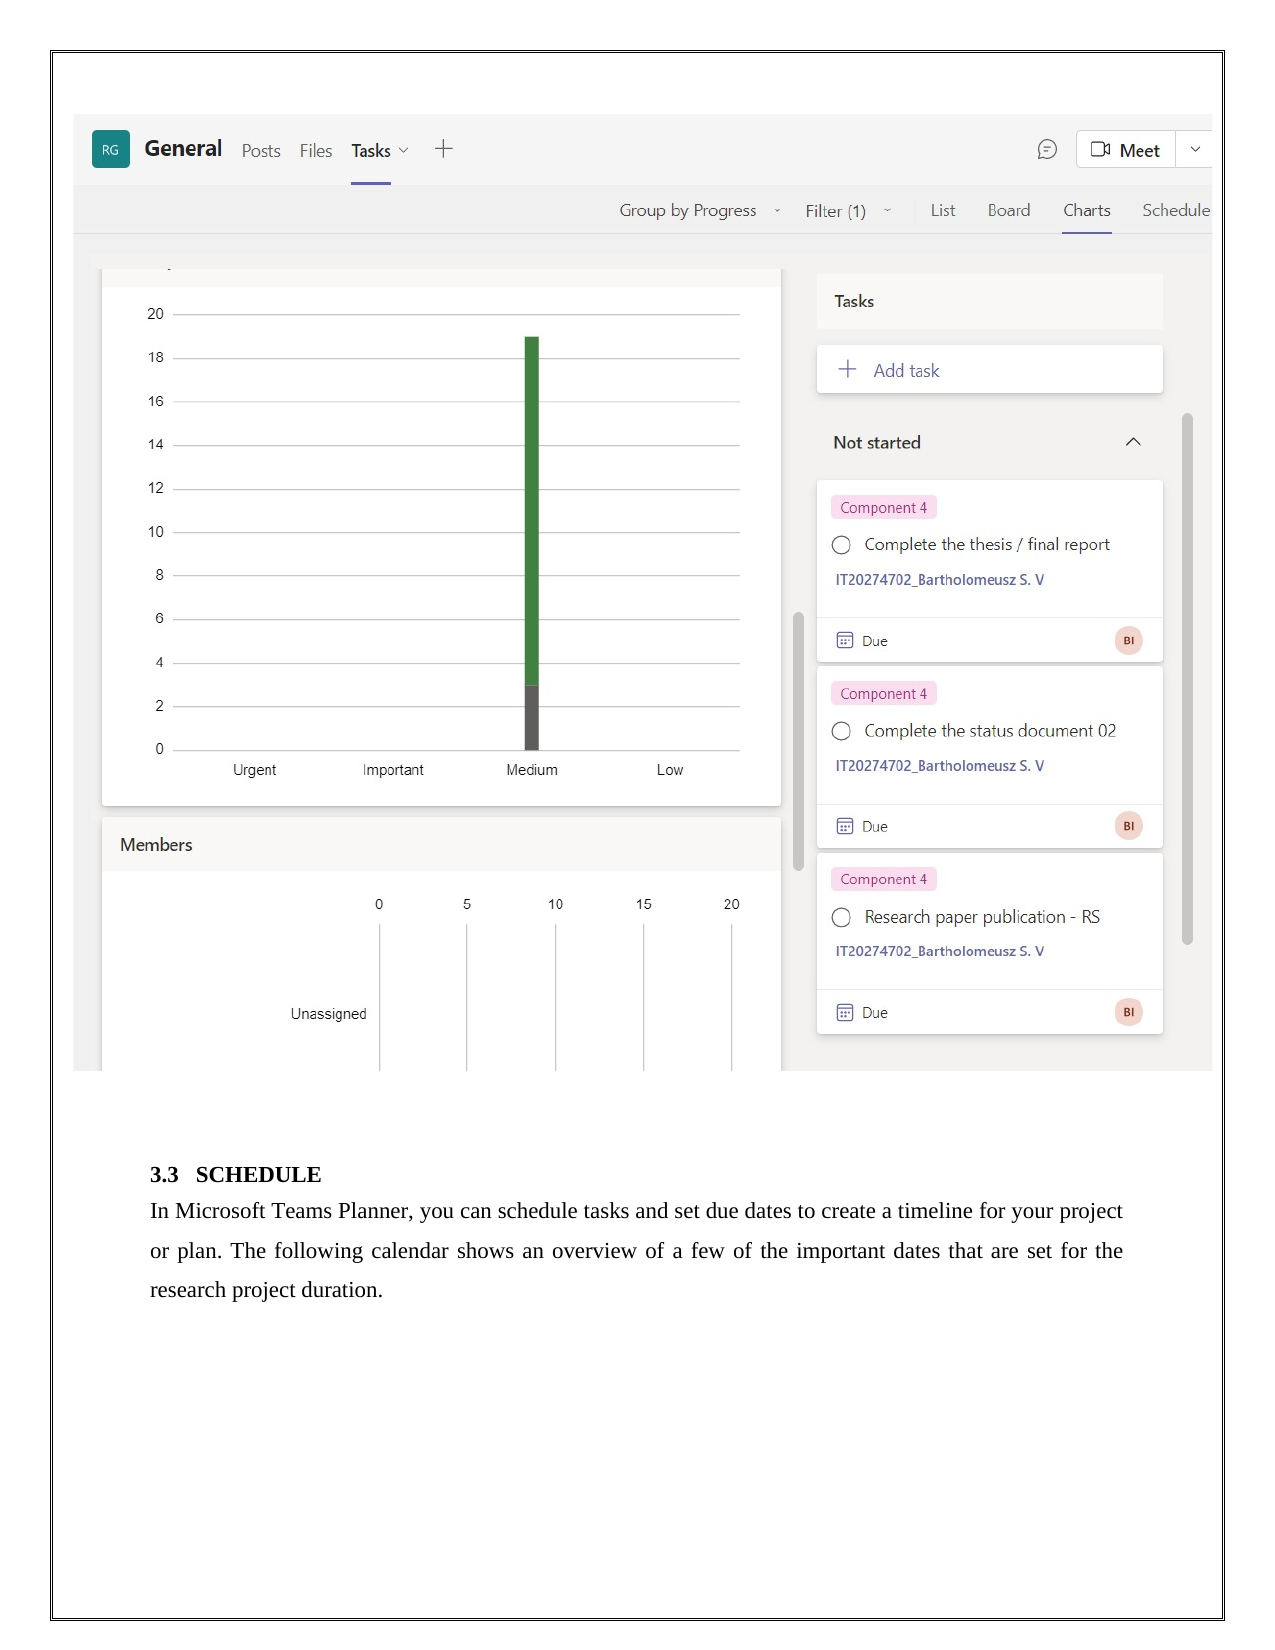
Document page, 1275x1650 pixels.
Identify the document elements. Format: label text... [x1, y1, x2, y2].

picture [73, 114, 1213, 1071]
subtitle 3.3 SCHEDULE [150, 1161, 1212, 1188]
text In Microsoft Teams Planner, you can schedule tasks and set due dates to create a timeline for your project or plan. The following calendar shows an overview of a few of the important dates that are set for the research project duration. [150, 1197, 1125, 1302]
